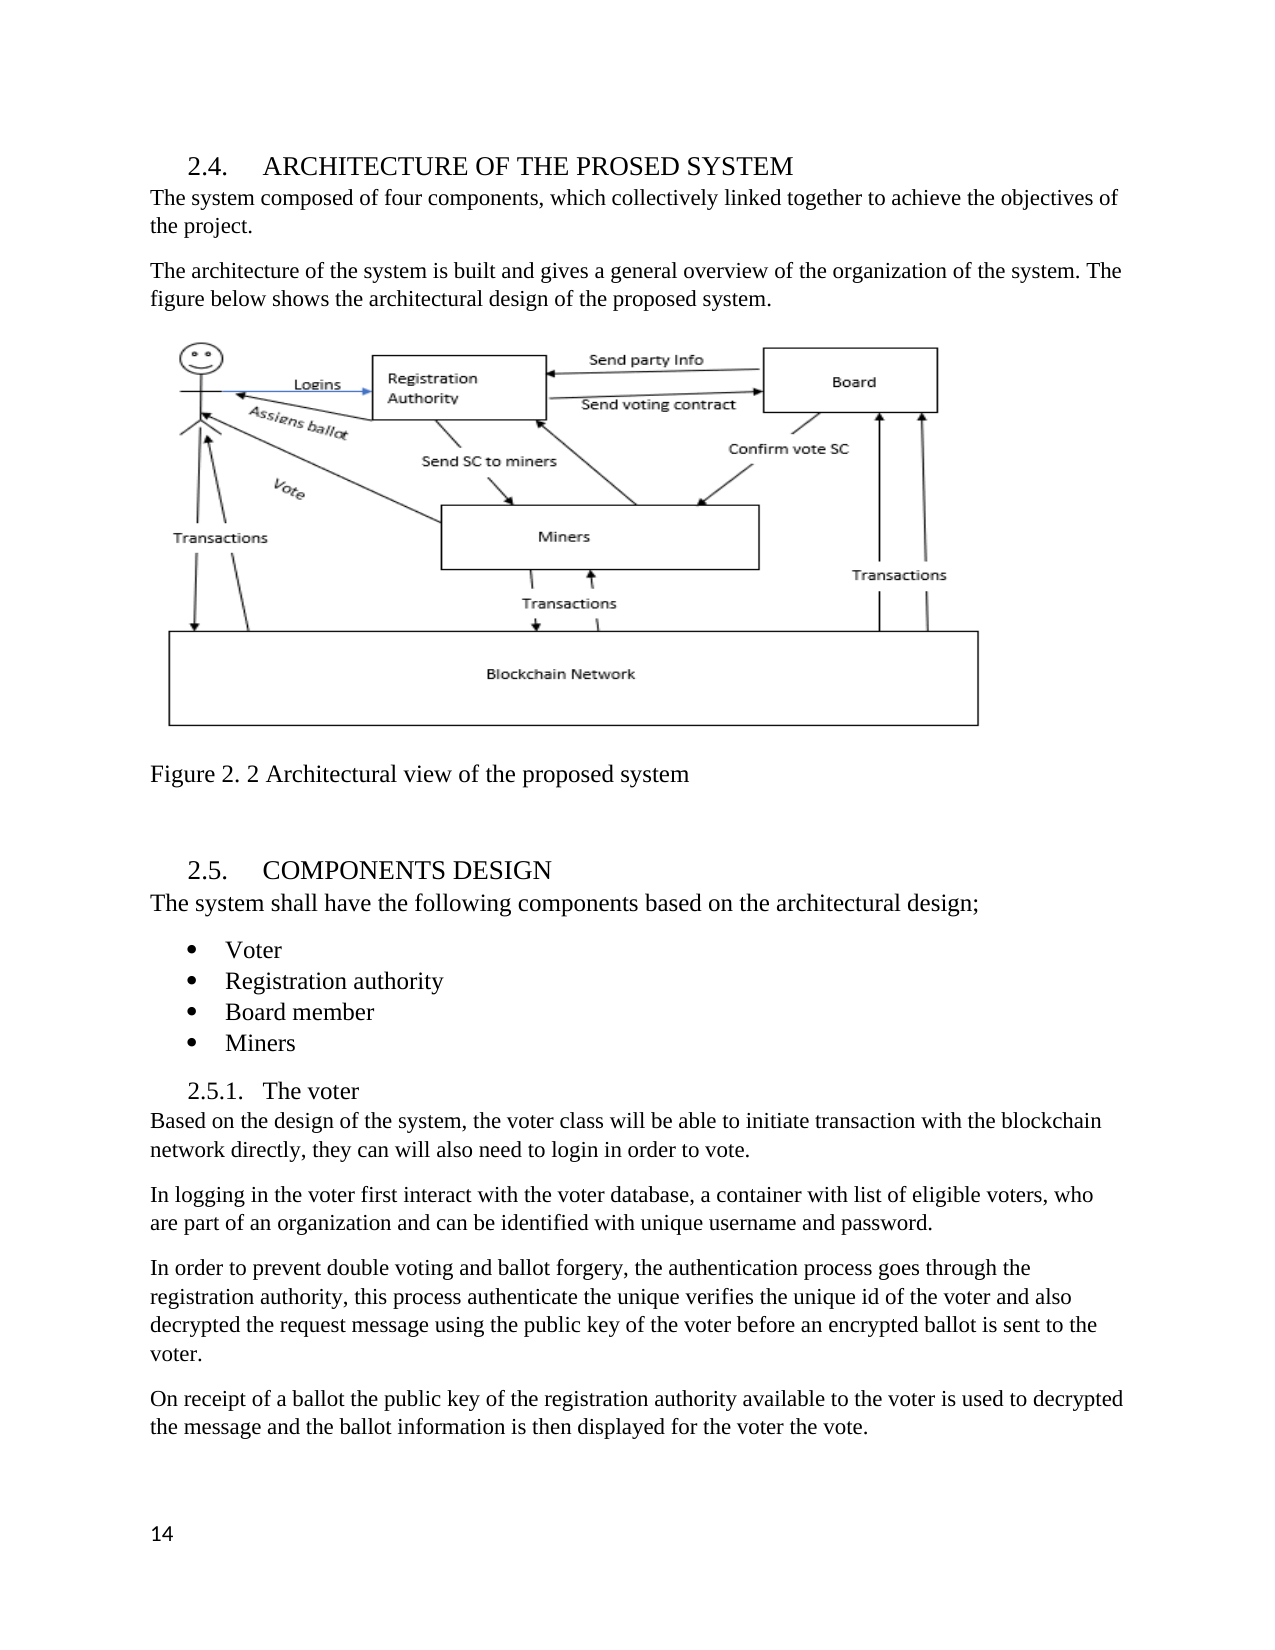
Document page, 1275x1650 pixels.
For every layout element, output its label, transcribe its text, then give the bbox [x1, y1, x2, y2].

list Miners [187, 1028, 1125, 1057]
text Based on the design of the system, the voter class will be able to initiate transaction with the blockchain network directly, they can will also need to login in order to vote. [150, 1107, 1125, 1162]
text The system composed of four components, which collectively linked together to achieve the objectives of the project. [150, 183, 1125, 238]
subtitle COMPONENTS DESIGN [187, 854, 1125, 885]
list Registration authority [187, 966, 1125, 995]
text In logging in the voter first interact with the voter database, a container with list of eligible voters, who are part of an organization and can be identified with unique username and password. [150, 1181, 1125, 1236]
subtitle The voter [187, 1076, 1125, 1105]
list Board member [187, 997, 1125, 1026]
subtitle ARCHITECTURE OF THE PROSED SYSTEM [187, 150, 1125, 181]
text In order to prevent double voting and ballot forgery, the authentication process goes through the registration authority, this process authenticate the unique verifies the unique id of the voter and also decrypted the request message using the public key of the voter before an encrypted ballot is sent to the voter. [150, 1254, 1125, 1366]
text On receipt of a ballot the public key of the registration authority available to the voter is used to decrypted the message and the ballot information is then displayed for the voter the vote. [150, 1385, 1125, 1439]
text Figure 2. 2 Architectural view of the proposed system [150, 759, 1125, 788]
picture [150, 314, 1001, 741]
text The system shall have the following components based on the architectural design; [150, 888, 1125, 916]
list Voter [187, 935, 1125, 964]
